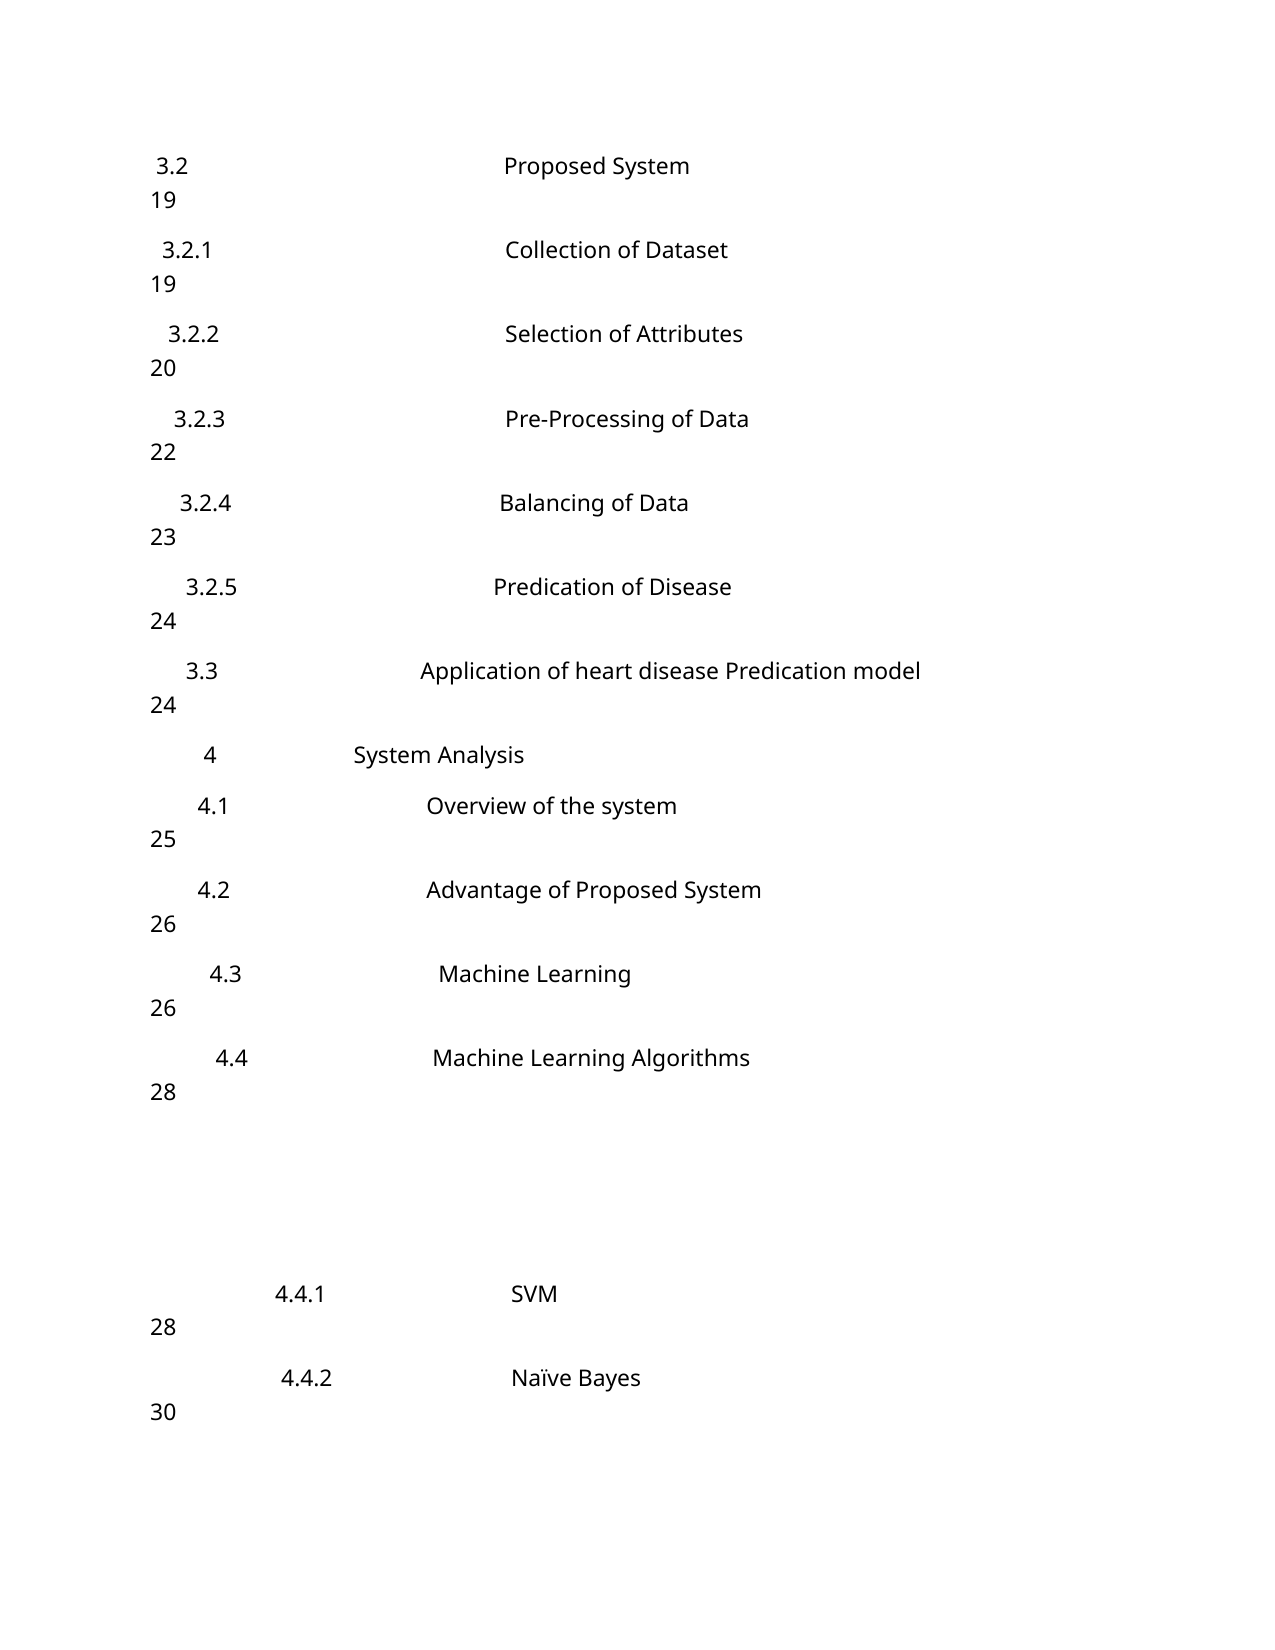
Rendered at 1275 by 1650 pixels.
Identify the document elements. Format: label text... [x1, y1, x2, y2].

text 4.3 Machine Learning 26 [150, 958, 1125, 1023]
text 3.2.2 Selection of Attributes 20 [150, 318, 1125, 383]
text 3.2.3 Pre-Processing of Data 22 [150, 402, 1125, 467]
text 3.2 Proposed System 19 [150, 150, 1125, 215]
text 3.2.4 Balancing of Data 23 [150, 487, 1125, 552]
text 3.2.1 Collection of Dataset 19 [150, 234, 1125, 299]
text 3.2.5 Predication of Disease 24 [150, 571, 1125, 636]
text 4.1 Overview of the system 25 [150, 789, 1125, 854]
text 4.2 Advantage of Proposed System 26 [150, 874, 1125, 939]
text 4.4.2 Naïve Bayes 30 [150, 1362, 1125, 1427]
text 4 System Analysis [150, 739, 1125, 770]
text 3.3 Application of heart disease Predication model 24 [150, 655, 1125, 720]
text 4.4 Machine Learning Algorithms 28 [150, 1042, 1125, 1107]
text 4.4.1 SVM 28 [150, 1277, 1125, 1342]
